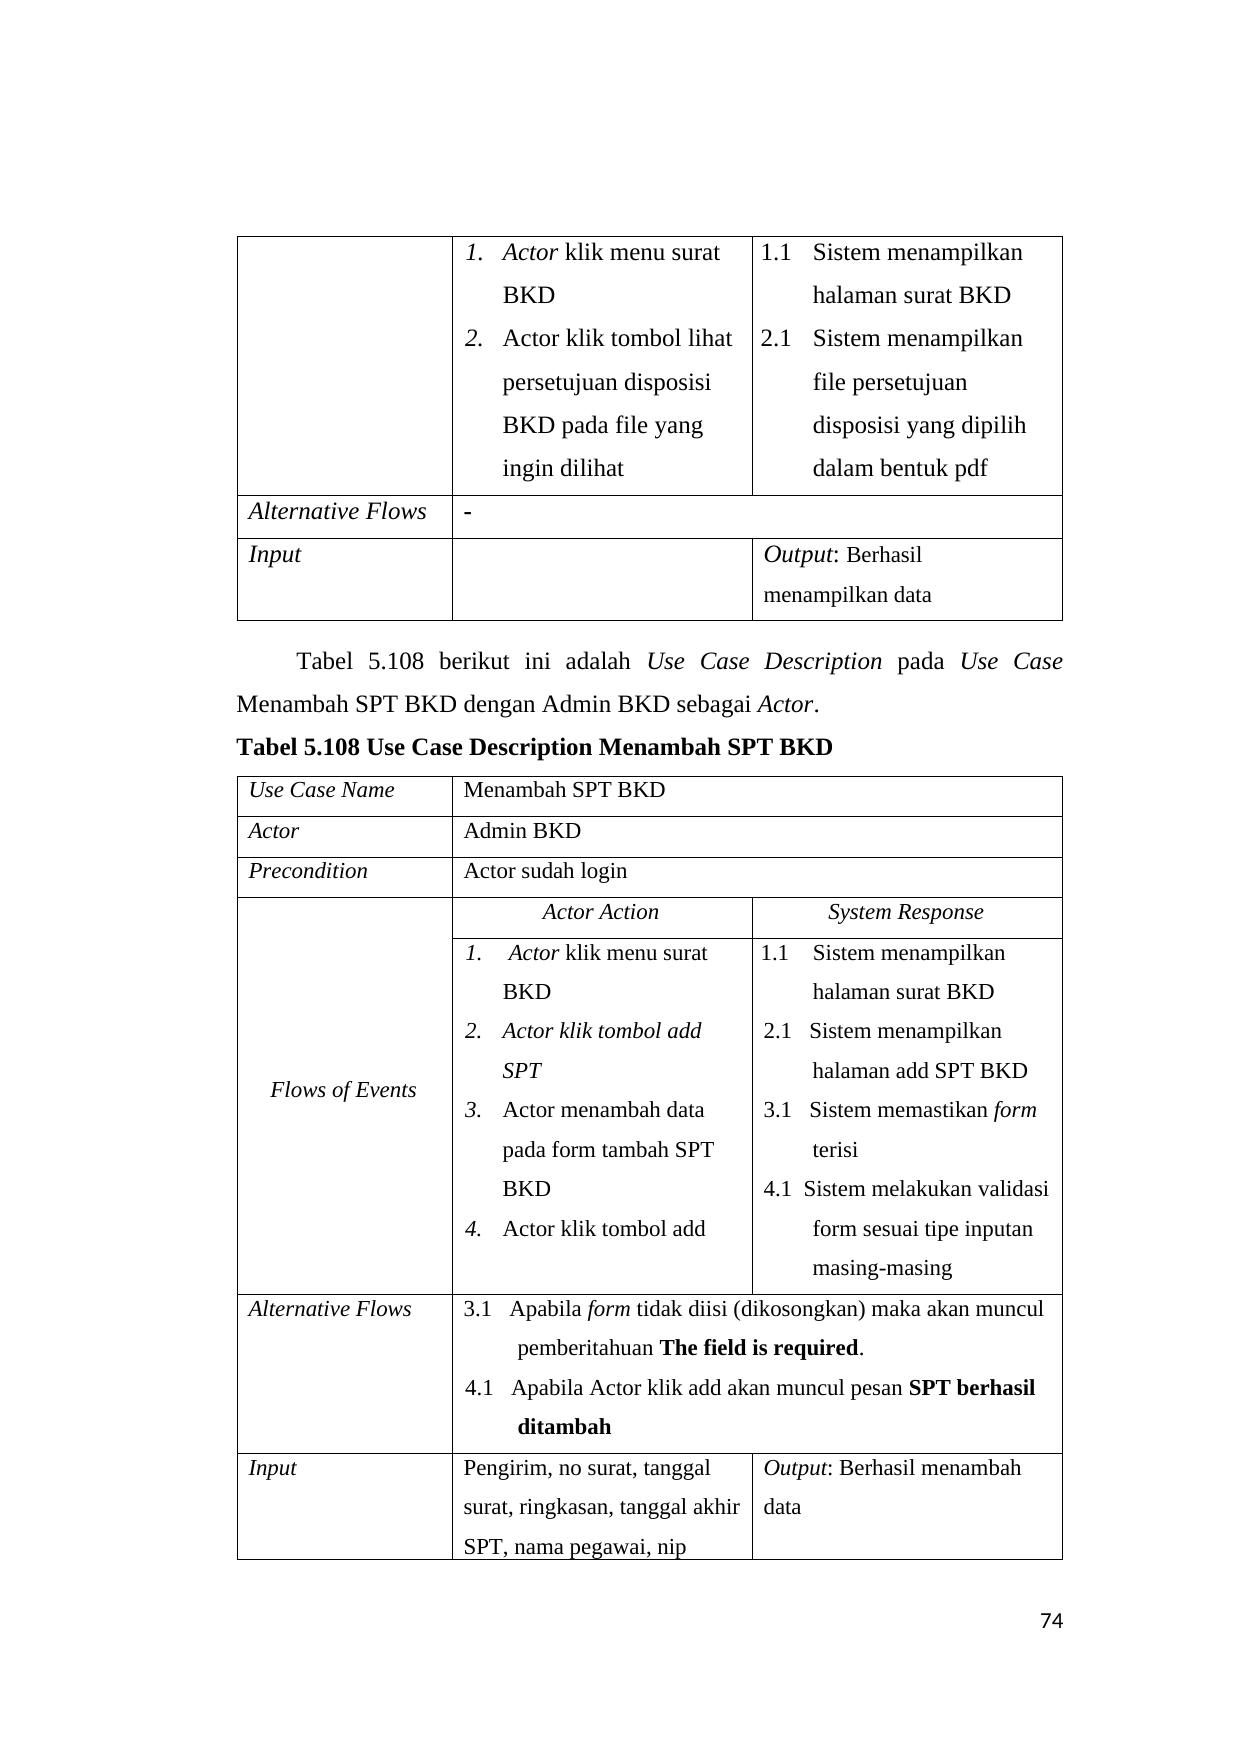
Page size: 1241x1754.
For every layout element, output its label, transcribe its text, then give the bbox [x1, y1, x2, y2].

text Tabel 5.108 berikut ini adalah Use Case Description pada Use Case Menambah SPT BKD dengan Admin BKD sebagai Actor. [236, 646, 1063, 718]
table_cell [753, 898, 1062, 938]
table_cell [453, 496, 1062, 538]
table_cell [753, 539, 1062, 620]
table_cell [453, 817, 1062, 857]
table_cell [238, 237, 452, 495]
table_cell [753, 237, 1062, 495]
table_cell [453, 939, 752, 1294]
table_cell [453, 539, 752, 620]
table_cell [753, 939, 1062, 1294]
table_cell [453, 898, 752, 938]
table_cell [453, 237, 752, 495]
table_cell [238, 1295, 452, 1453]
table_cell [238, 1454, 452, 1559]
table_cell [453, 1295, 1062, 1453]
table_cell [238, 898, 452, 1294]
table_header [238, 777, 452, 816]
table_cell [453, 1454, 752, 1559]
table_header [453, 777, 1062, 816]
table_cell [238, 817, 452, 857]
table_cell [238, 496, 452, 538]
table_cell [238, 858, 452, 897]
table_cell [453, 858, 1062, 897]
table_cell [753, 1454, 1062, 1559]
text Tabel 5.108 Use Case Description Menambah SPT BKD [236, 732, 1063, 761]
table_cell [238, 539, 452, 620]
